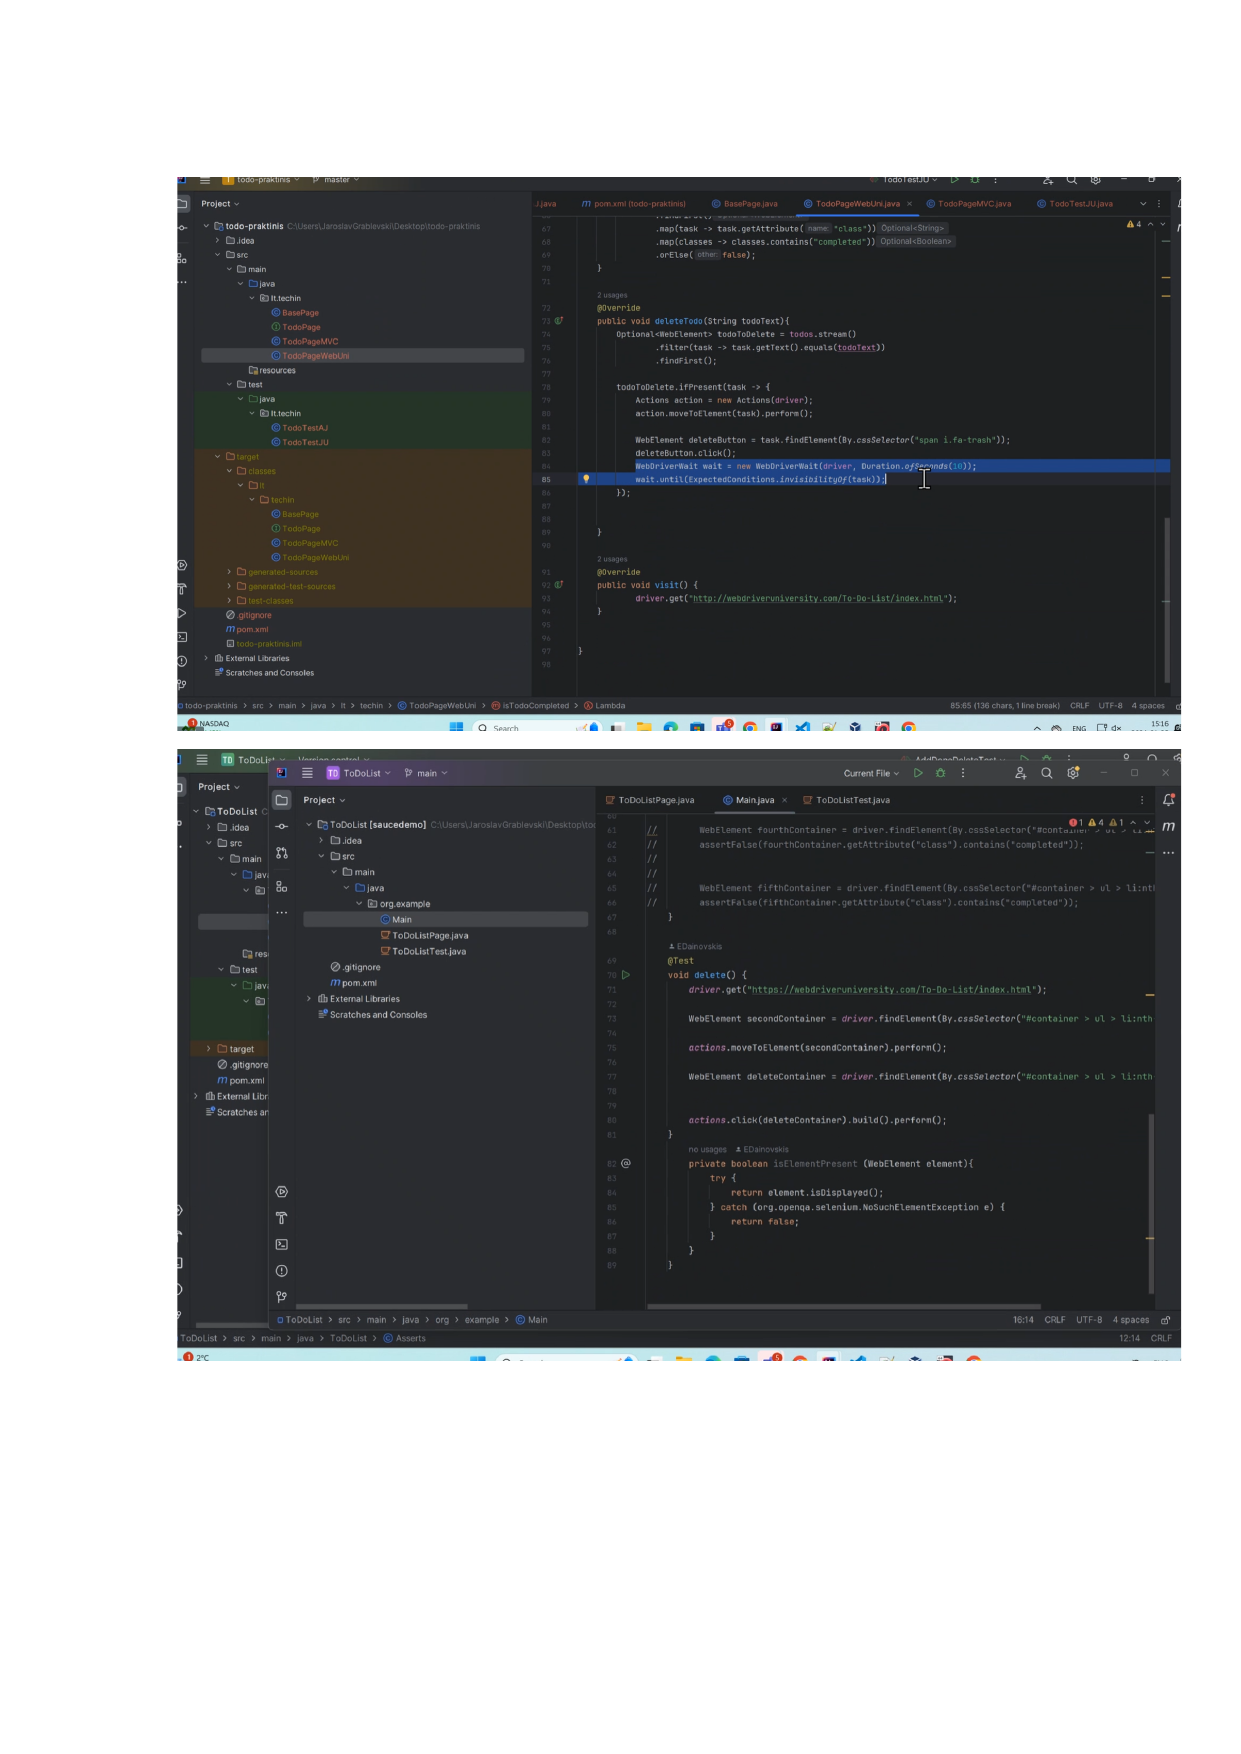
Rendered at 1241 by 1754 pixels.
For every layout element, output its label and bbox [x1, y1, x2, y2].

picture [177, 177, 1182, 731]
picture [177, 749, 1182, 1361]
